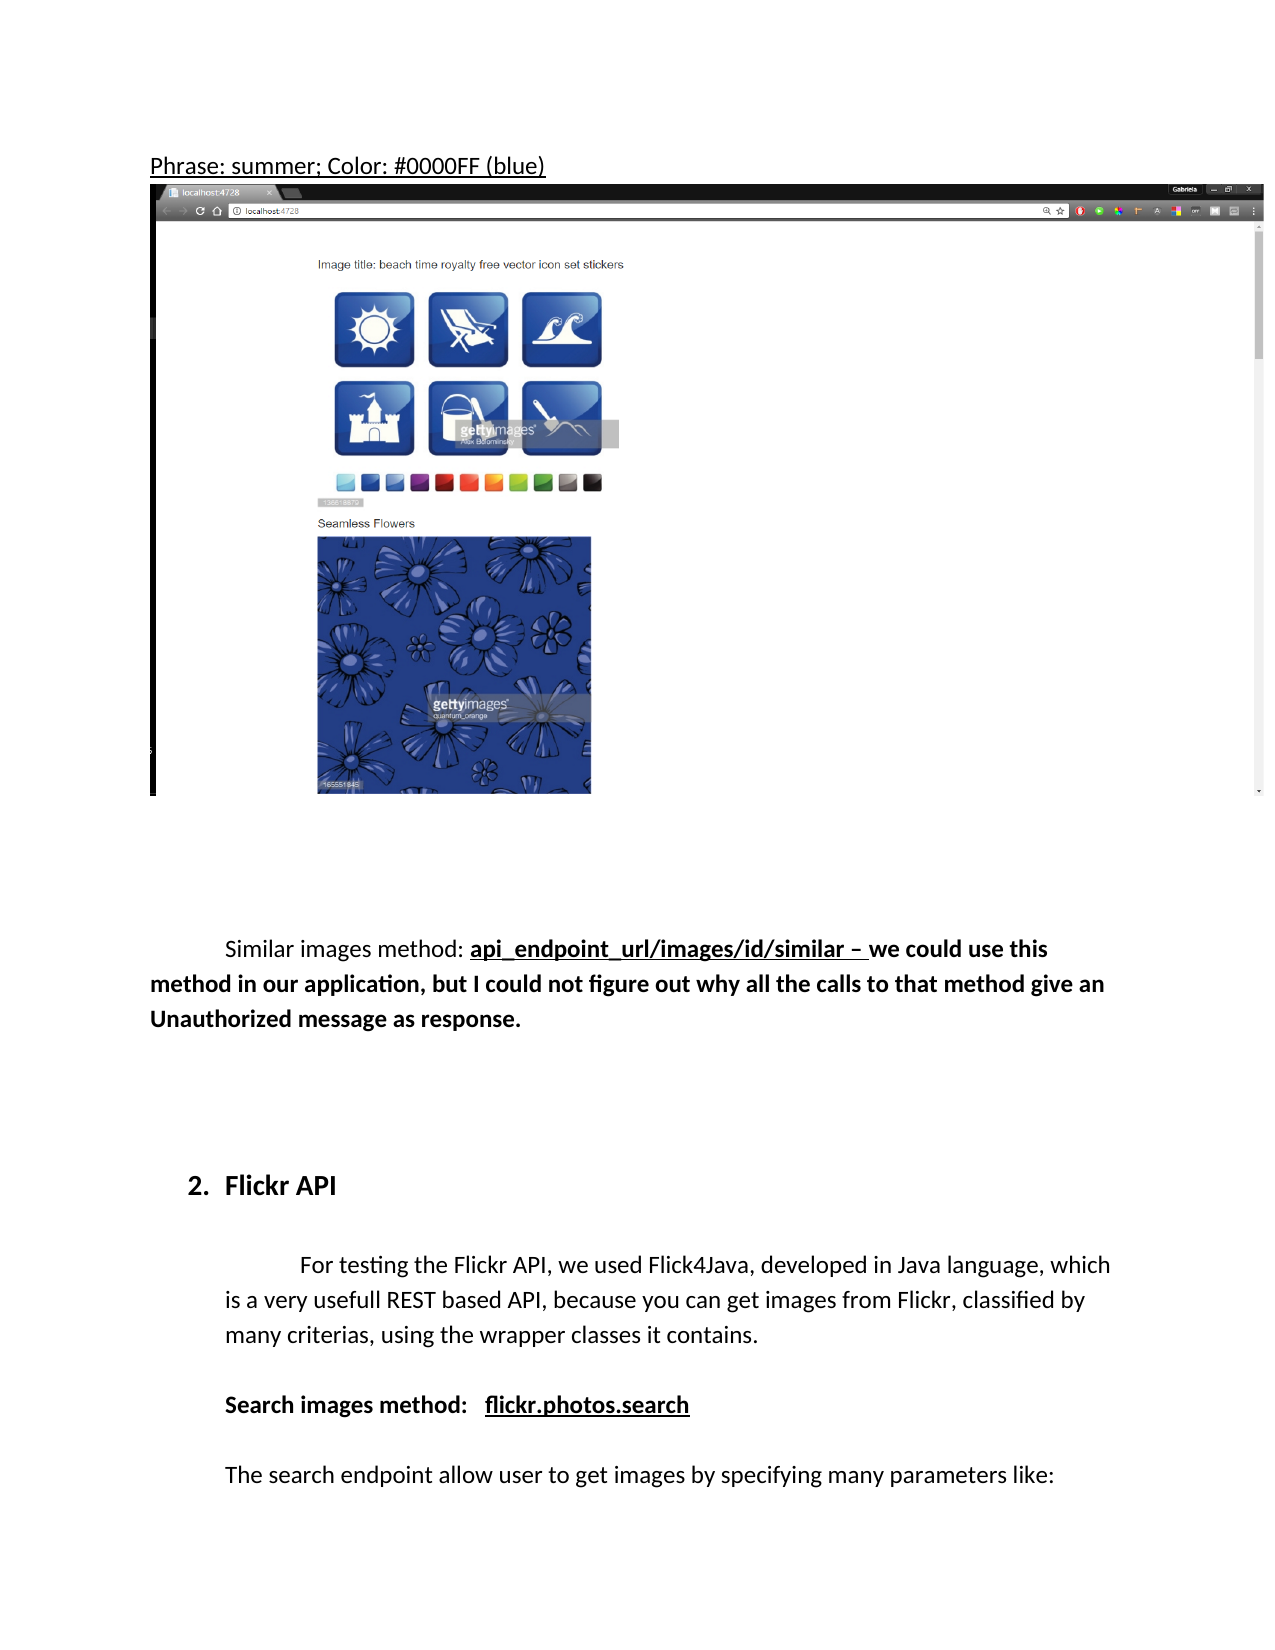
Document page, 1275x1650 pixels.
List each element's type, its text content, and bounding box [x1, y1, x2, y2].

list Flickr API [187, 1167, 1125, 1203]
text Similar images method: api_endpoint_url/images/id/similar – we could use this method in our application, but I could not figure out why all the calls to that method give an Unauthorized message as response. [150, 933, 1125, 1033]
text Phrase: autumn, Keywords: 60027(Cold temperature) yPhrase: summer; Color: #0000FF (blue) [150, 150, 1125, 184]
list For testing the Flickr API, we used Flick4Java, developed in Java language, which is a very usefull REST based API, because you can get images from Flickr, classified by many criterias, using the wrapper classes it contains. [225, 1249, 1125, 1350]
list The search endpoint allow user to get images by specifying many parameters like: [225, 1459, 1125, 1490]
picture [150, 184, 1264, 796]
list Search images method: flickr.photos.search [225, 1389, 1125, 1420]
